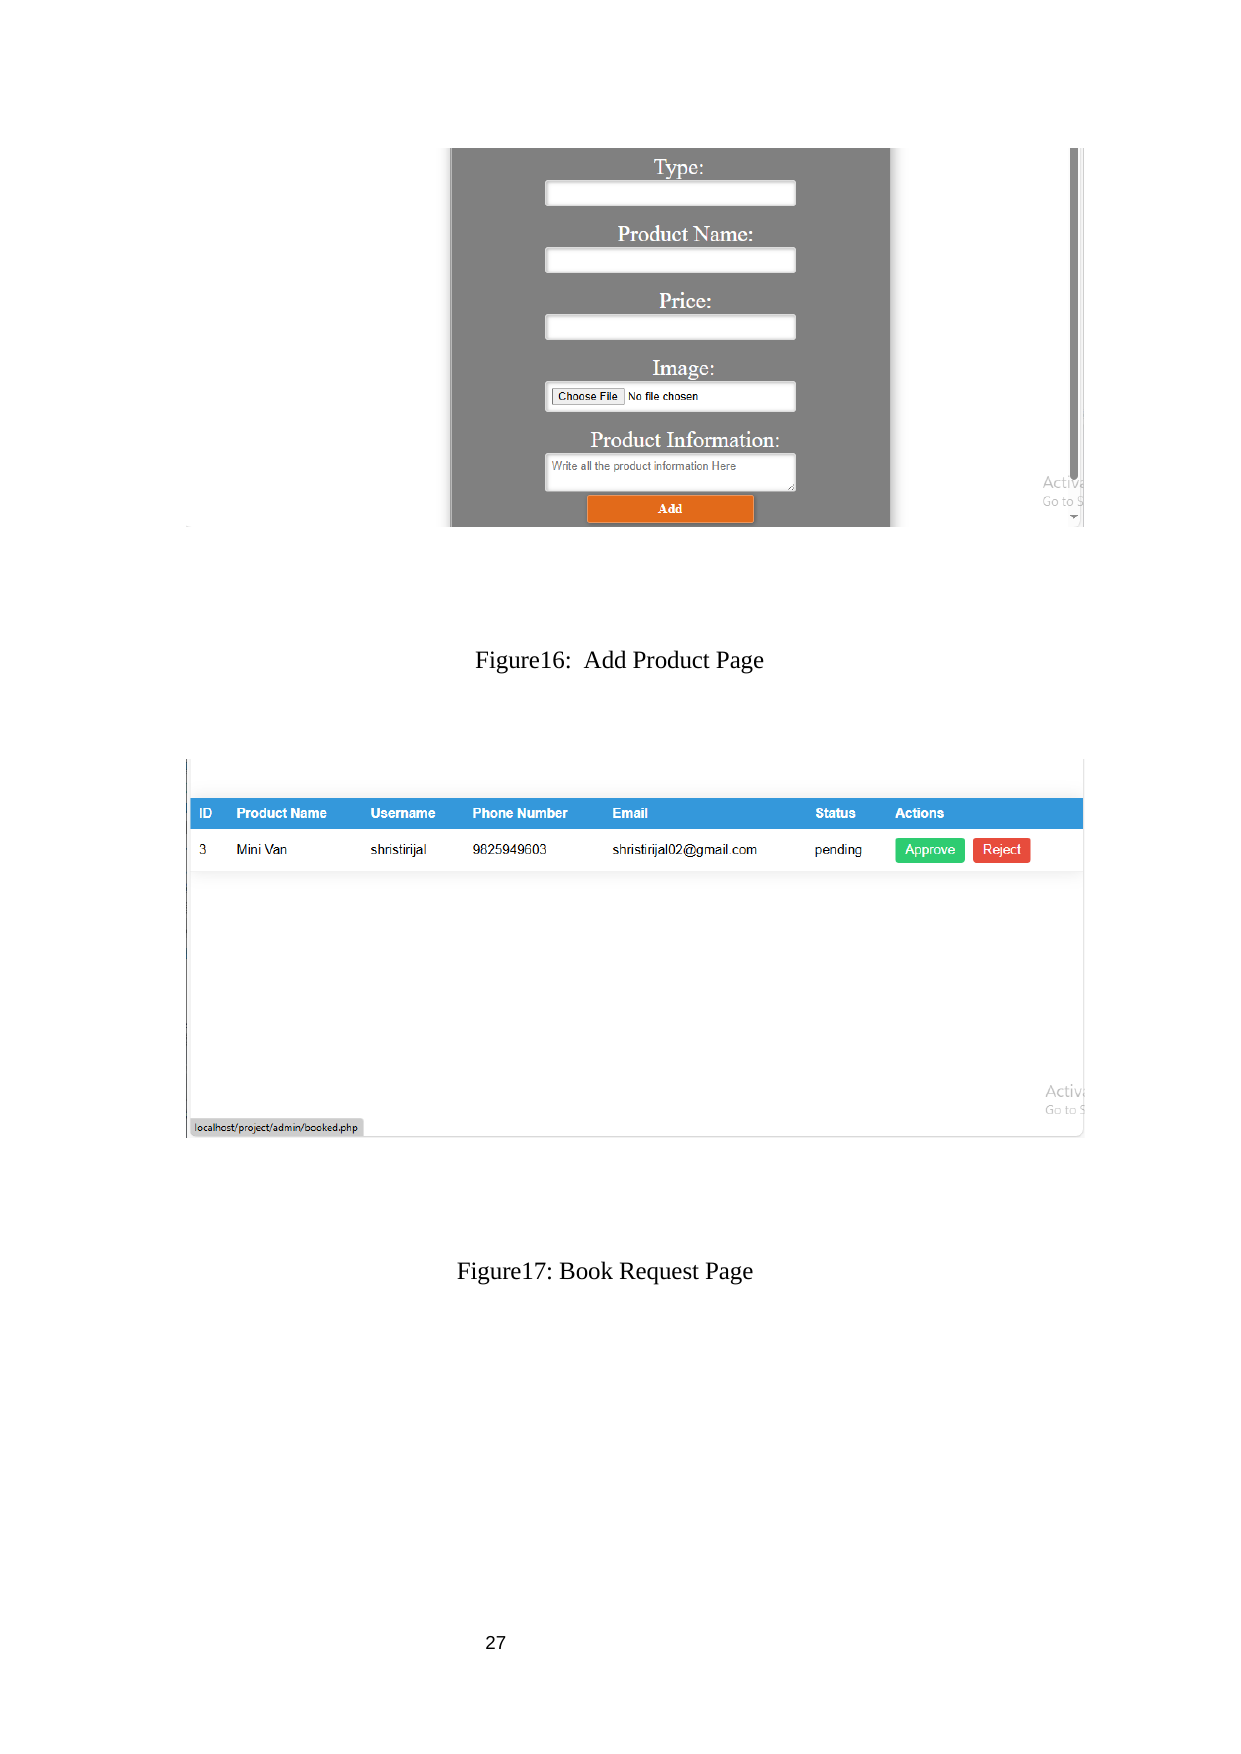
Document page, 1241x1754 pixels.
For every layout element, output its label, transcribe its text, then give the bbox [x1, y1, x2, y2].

picture [186, 148, 1084, 527]
text Figure17: Book Request Page [186, 1262, 1084, 1284]
picture [186, 759, 1085, 1138]
text Figure16: Add Product Page [186, 650, 1084, 673]
